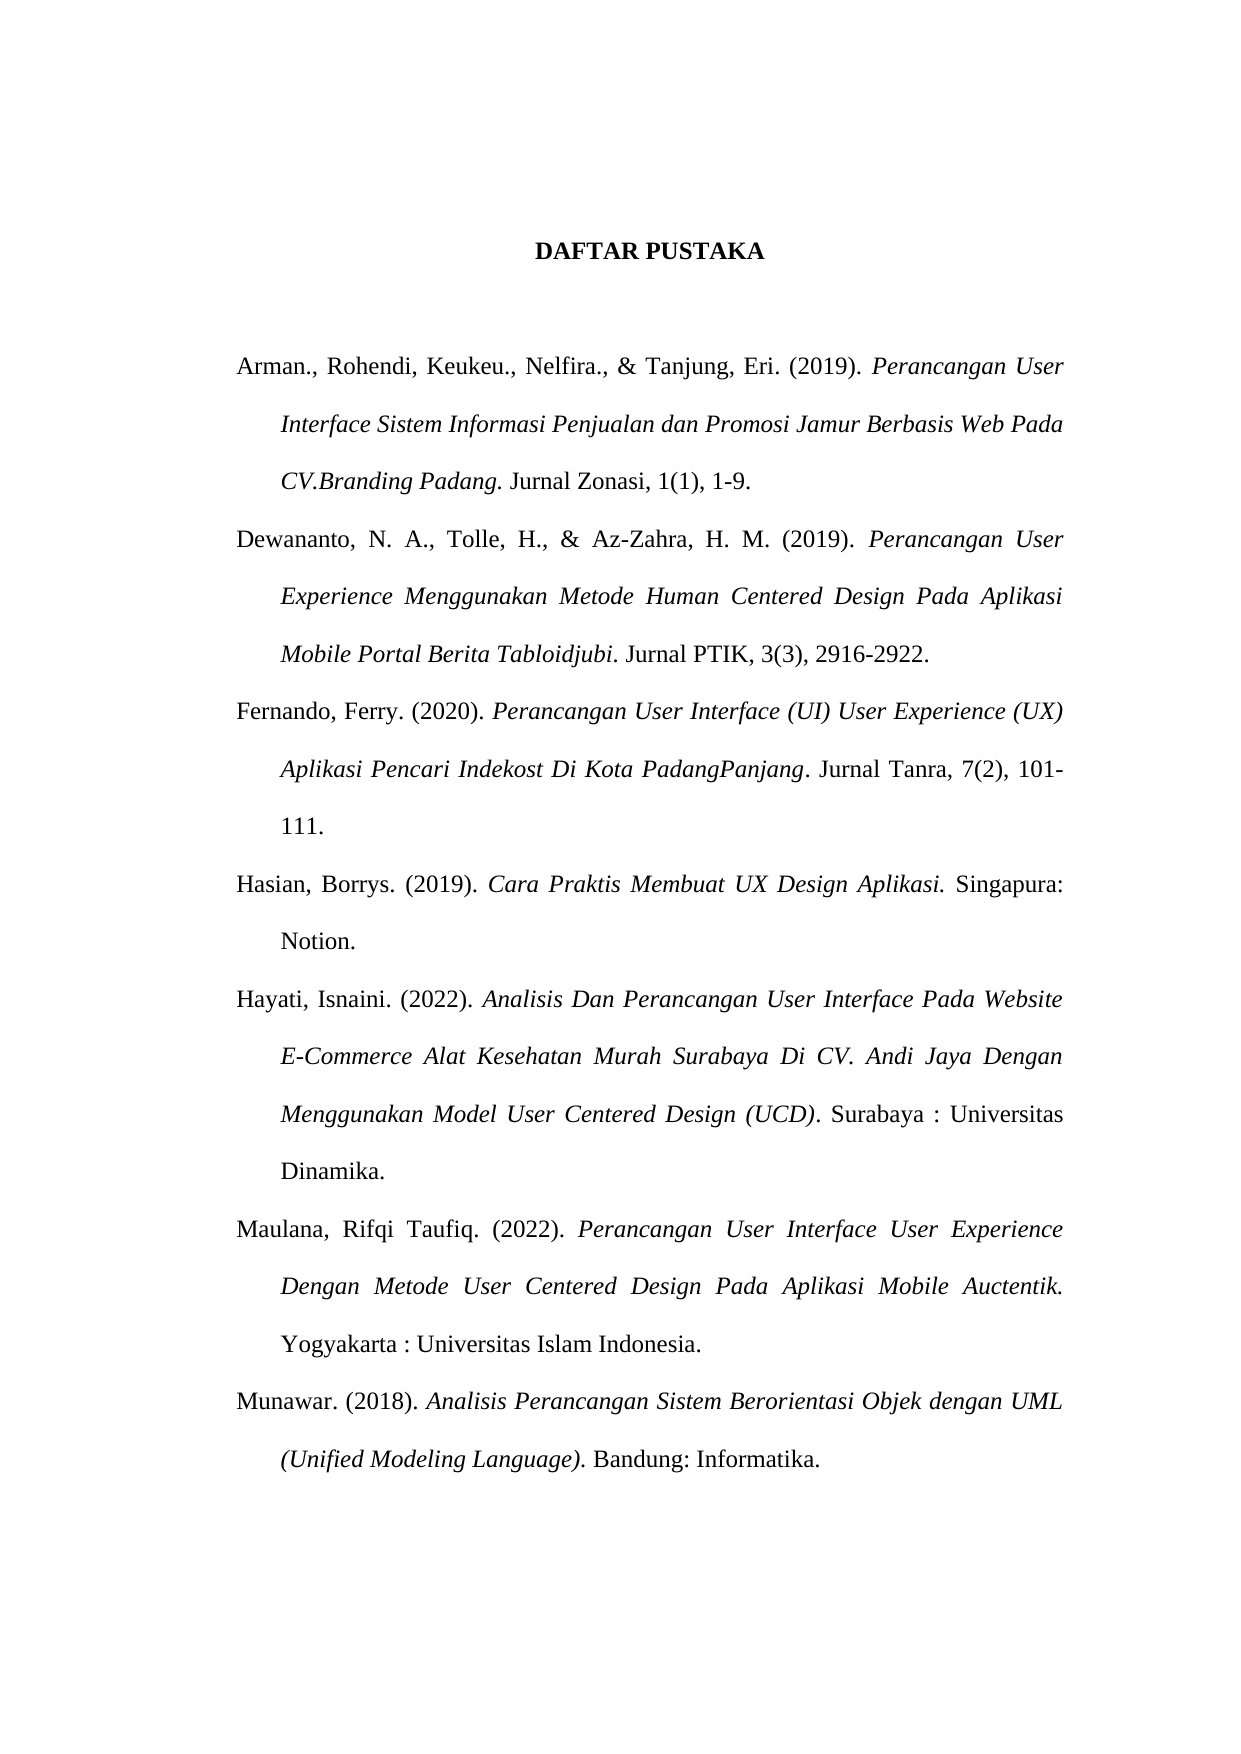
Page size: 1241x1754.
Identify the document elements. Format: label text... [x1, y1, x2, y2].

text Arman., Rohendi, Keukeu., Nelfira., & Tanjung, Eri. (2019). Perancangan User Interface Sistem Informasi Penjualan dan Promosi Jamur Berbasis Web Pada CV.Branding Padang. Jurnal Zonasi, 1(1), 1-9. [236, 351, 1064, 495]
text Maulana, Rifqi Taufiq. (2022). Perancangan User Interface User Experience Dengan Metode User Centered Design Pada Aplikasi Mobile Auctentik. Yogyakarta : Universitas Islam Indonesia. [236, 1214, 1064, 1358]
text Hasian, Borrys. (2019). Cara Praktis Membuat UX Design Aplikasi. Singapura: Notion. [236, 869, 1064, 955]
text Fernando, Ferry. (2020). Perancangan User Interface (UI) User Experience (UX) Aplikasi Pencari Indekost Di Kota PadangPanjang. Jurnal Tanra, 7(2), 101- 111. [236, 696, 1064, 840]
text Dewananto, N. A., Tolle, H., & Az-Zahra, H. M. (2019). Perancangan User Experience Menggunakan Metode Human Centered Design Pada Aplikasi Mobile Portal Berita Tabloidjubi. Jurnal PTIK, 3(3), 2916-2922. [236, 524, 1064, 668]
subtitle DAFTAR PUSTAKA [486, 236, 813, 265]
text Munawar. (2018). Analisis Perancangan Sistem Berorientasi Objek dengan UML (Unified Modeling Language). Bandung: Informatika. [236, 1386, 1064, 1473]
text Hayati, Isnaini. (2022). Analisis Dan Perancangan User Interface Pada Website E-Commerce Alat Kesehatan Murah Surabaya Di CV. Andi Jaya Dengan Menggunakan Model User Centered Design (UCD). Surabaya : Universitas Dinamika. [236, 984, 1064, 1185]
